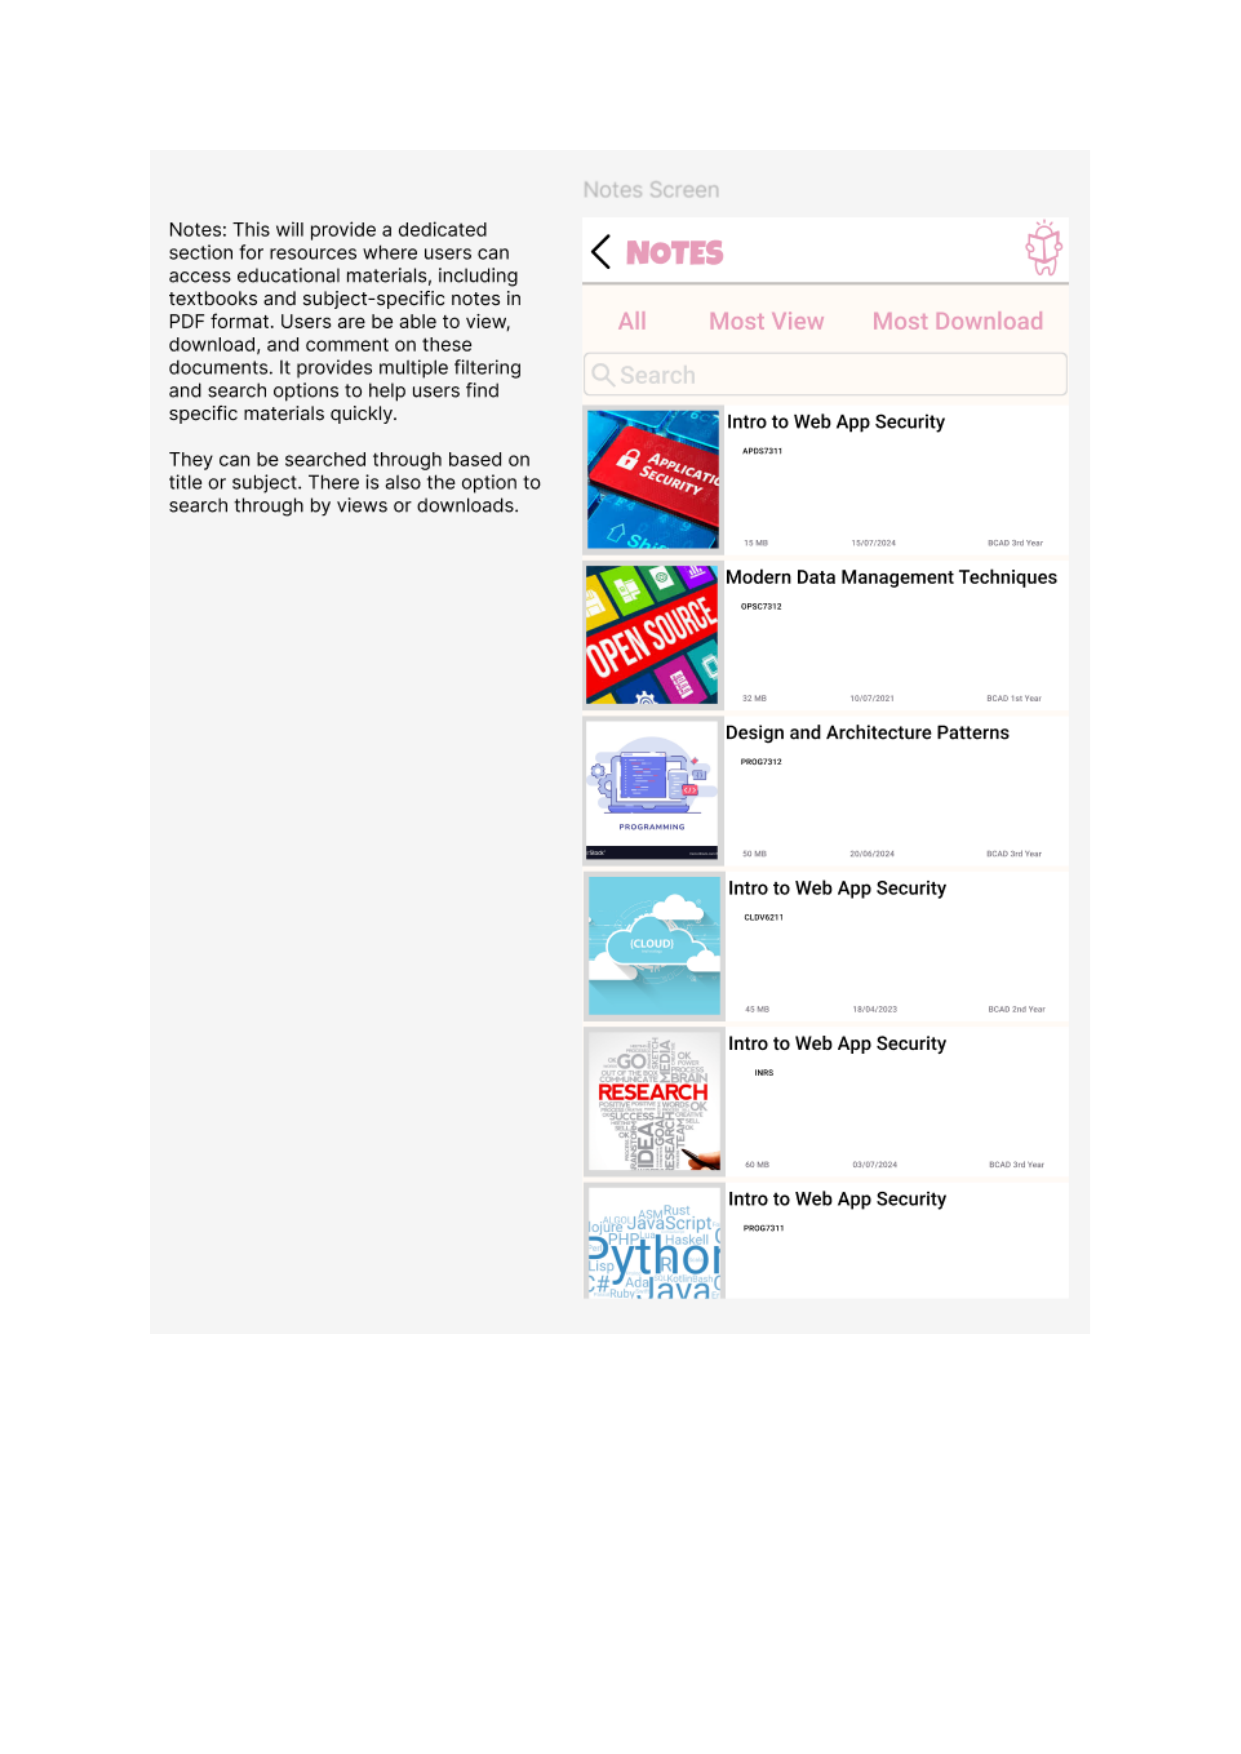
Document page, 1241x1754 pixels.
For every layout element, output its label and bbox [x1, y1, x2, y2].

picture [150, 150, 1091, 1334]
